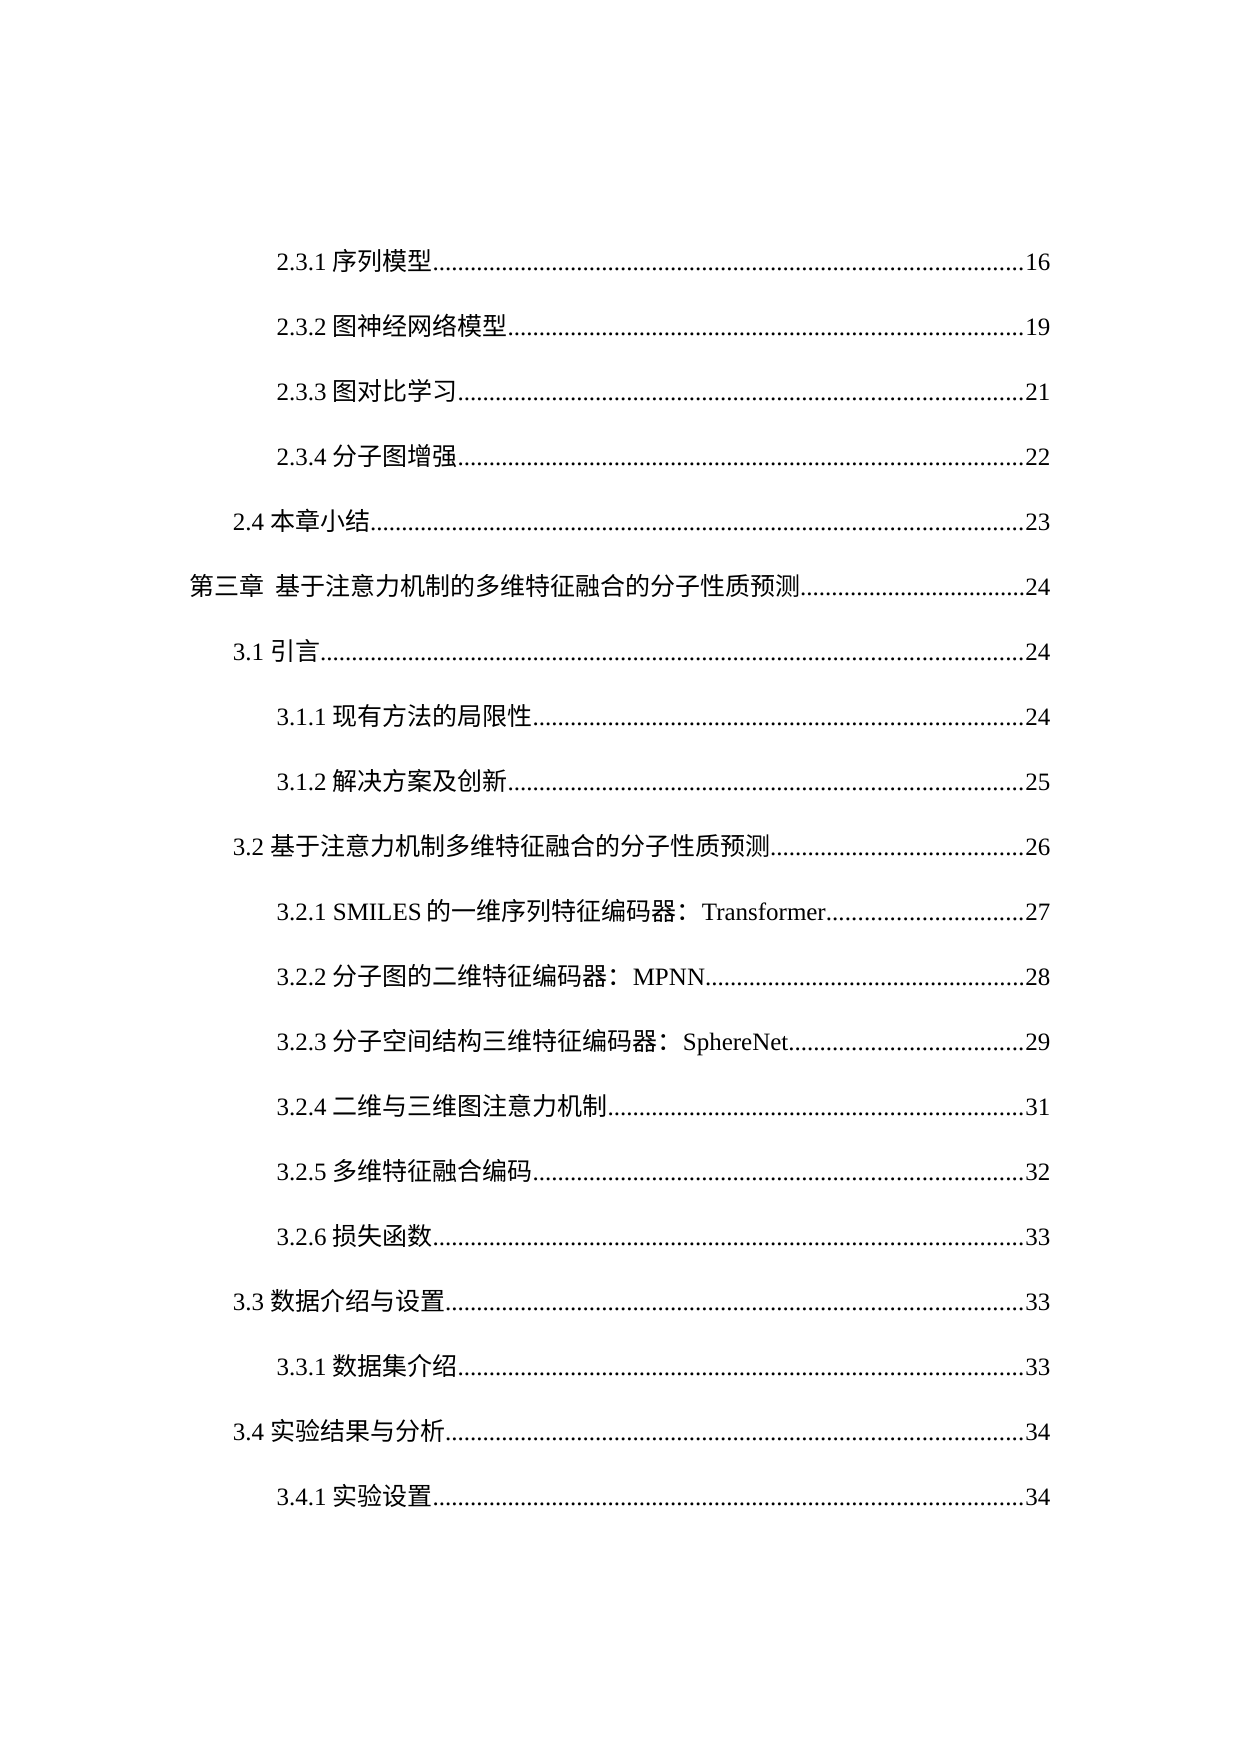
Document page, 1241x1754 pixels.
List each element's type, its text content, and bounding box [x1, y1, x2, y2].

text 3.2.2 分子图的二维特征编码器：MPNN 28 [276, 942, 1051, 1007]
text 3.2 基于注意力机制多维特征融合的分子性质预测 26 [233, 812, 1051, 877]
text 3.3.1 数据集介绍 33 [276, 1332, 1051, 1397]
text 3.1.1 现有方法的局限性 24 [276, 682, 1051, 747]
text 2.4 本章小结 23 [233, 487, 1051, 552]
text 3.3 数据介绍与设置 33 [233, 1267, 1051, 1332]
text 2.3.4 分子图增强 22 [276, 422, 1051, 487]
text 3.1.2 解决方案及创新 25 [276, 747, 1051, 812]
text 2.3.3 图对比学习 21 [276, 357, 1051, 422]
text 3.2.5 多维特征融合编码 32 [276, 1137, 1051, 1202]
text 3.4 实验结果与分析 34 [233, 1397, 1051, 1462]
text 3.2.3 分子空间结构三维特征编码器：SphereNet 29 [276, 1007, 1051, 1072]
text 3.1 引言 24 [233, 617, 1051, 682]
text 3.2.4 二维与三维图注意力机制 31 [276, 1072, 1051, 1137]
text 第三章 基于注意力机制的多维特征融合的分子性质预测 24 [189, 552, 1051, 617]
text 2.3.2 图神经网络模型 19 [276, 292, 1051, 357]
text 2.3.1 序列模型 16 [276, 227, 1051, 292]
text 3.4.1 实验设置 34 [276, 1462, 1051, 1527]
text 3.2.6 损失函数 33 [276, 1202, 1051, 1267]
text 3.2.1 SMILES的一维序列特征编码器：Transformer 27 [276, 877, 1051, 942]
